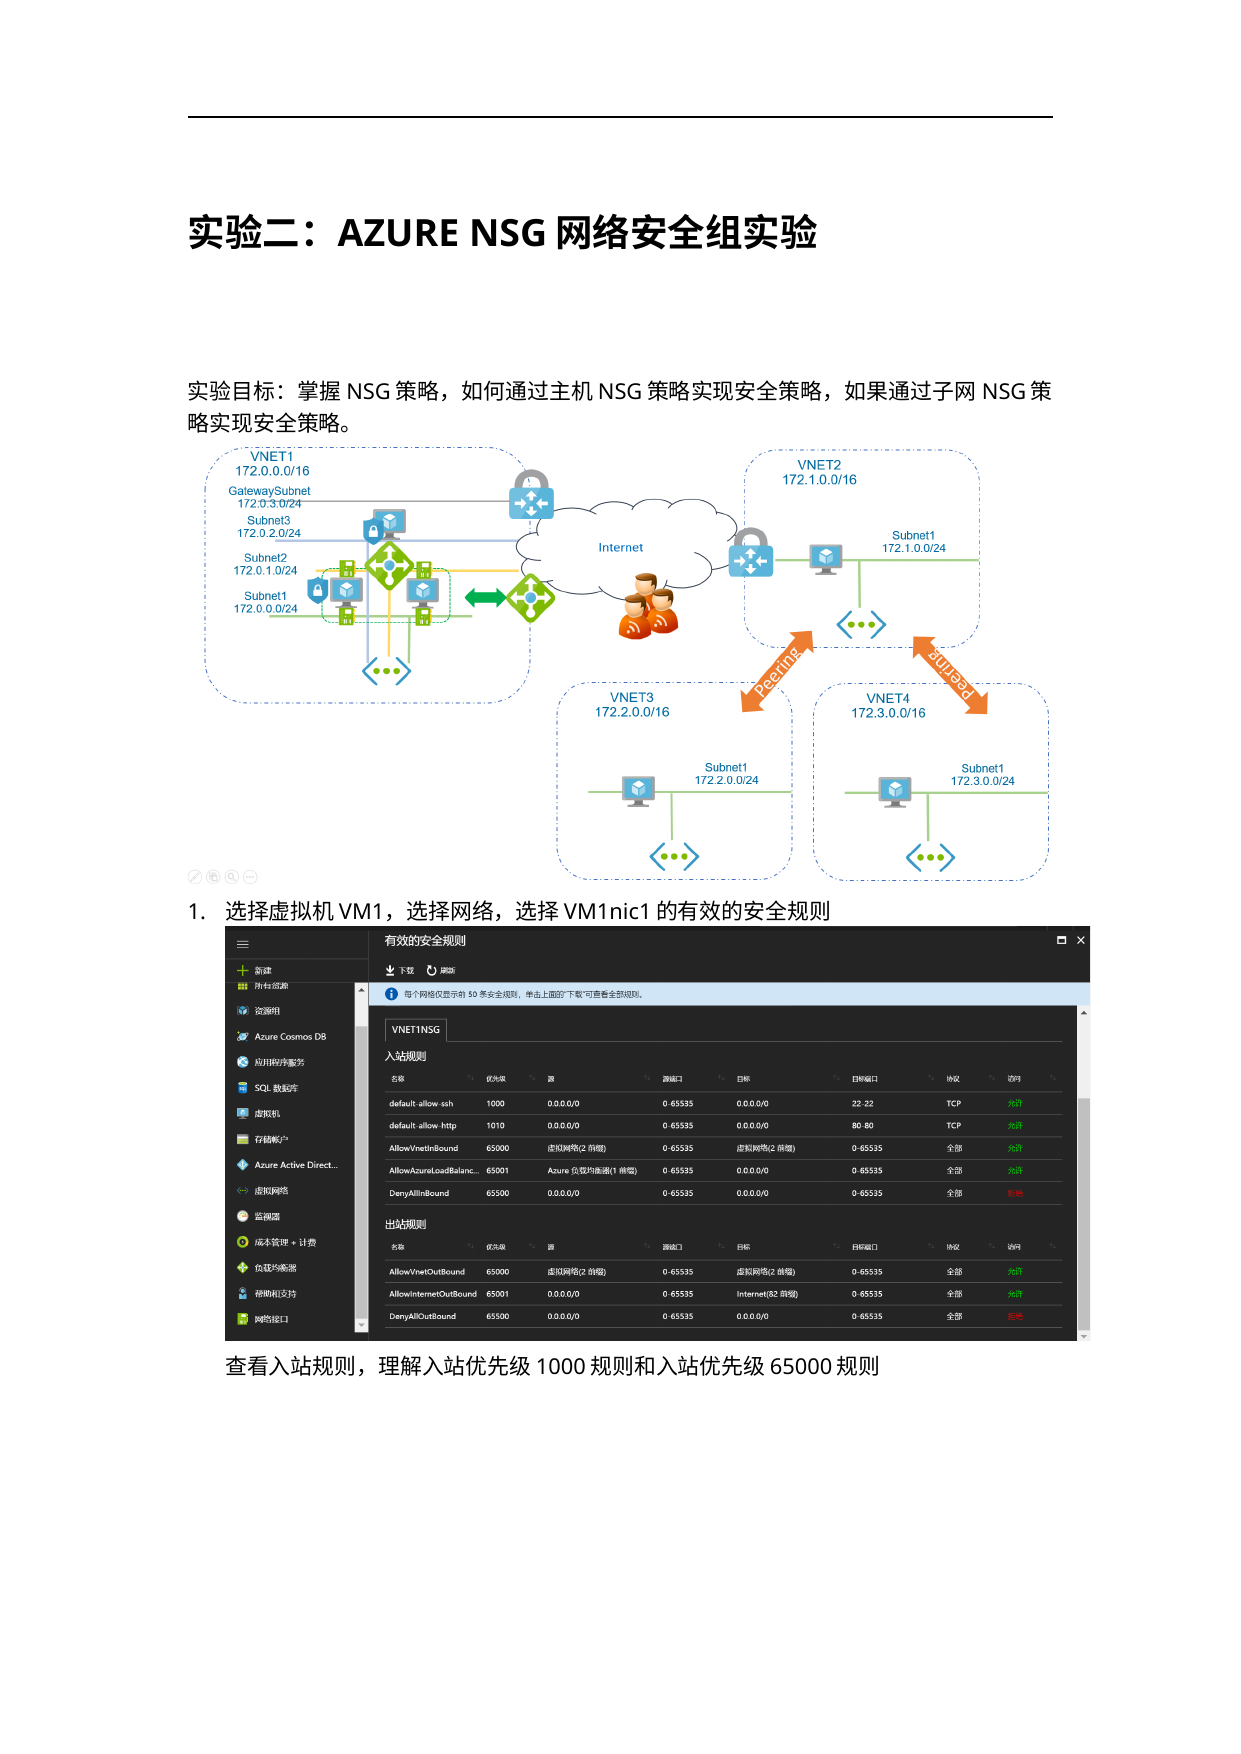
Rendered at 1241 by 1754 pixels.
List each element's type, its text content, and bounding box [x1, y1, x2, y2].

text 实验目标：掌握NSG策略，如何通过主机NSG策略实现安全策略，如果通过子网NSG策略实现安全策略。 [187, 373, 1053, 438]
picture [187, 438, 1053, 884]
list 查看入站规则，理解入站优先级1000规则和入站优先级65000规则 [225, 1348, 1053, 1381]
list 选择虚拟机VM1，选择网络，选择VM1nic1的有效的安全规则 [187, 893, 1053, 926]
picture [225, 926, 1091, 1341]
subtitle 实验二：AZURE NSG网络安全组实验 [187, 197, 1053, 262]
